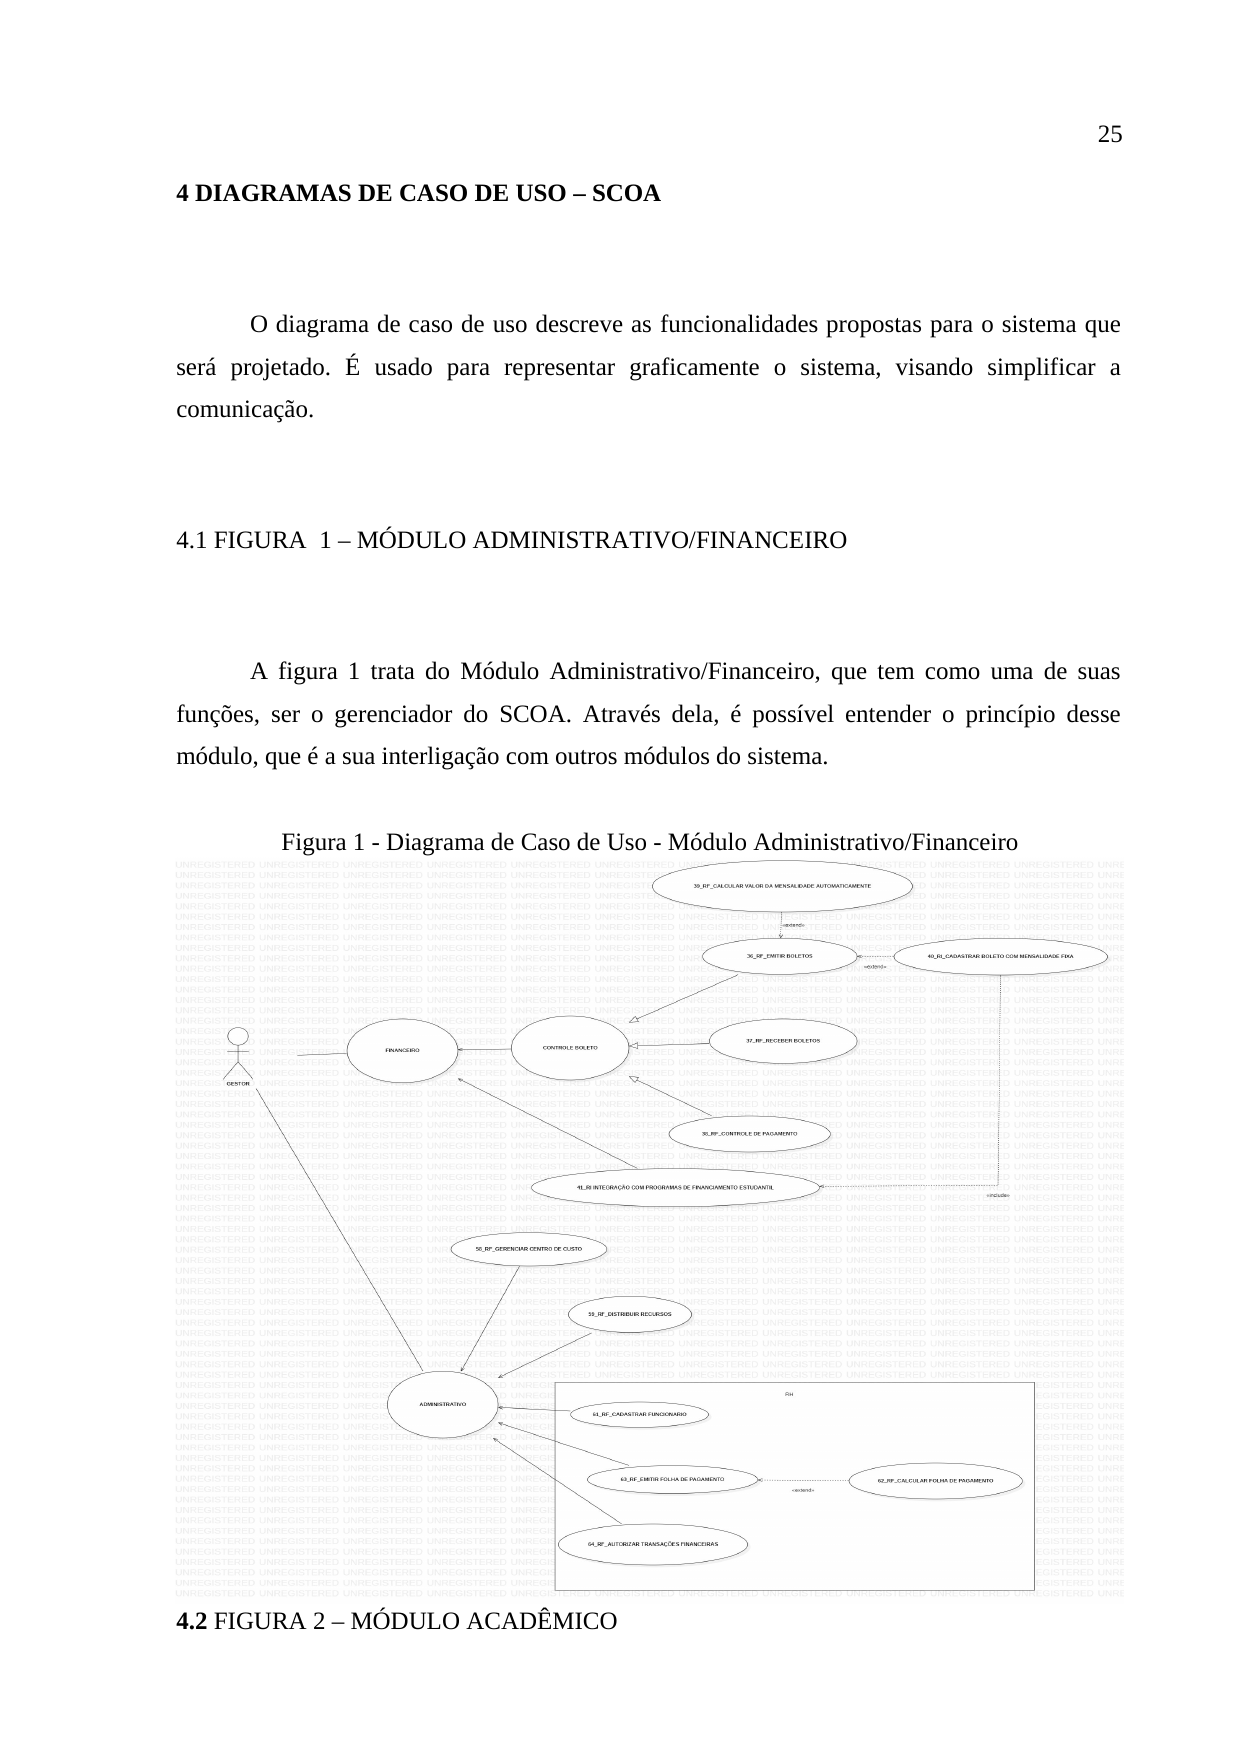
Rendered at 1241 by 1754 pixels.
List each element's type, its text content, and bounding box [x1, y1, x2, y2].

text A figura 1 trata do Módulo Administrativo/Financeiro, que tem como uma de suas funções, ser o gerenciador do SCOA. Através dela, é possível entender o princípio desse módulo, que é a sua interligação com outros módulos do sistema. [176, 656, 1122, 770]
text 4.1 FIGURA 1 – MÓDULO ADMINISTRATIVO/FINANCEIRO [176, 525, 1122, 554]
text Figura 1 - Diagrama de Caso de Uso - Módulo Administrativo/Financeiro [178, 827, 1121, 856]
text O diagrama de caso de uso descreve as funcionalidades propostas para o sistema que será projetado. É usado para representar graficamente o sistema, visando simplificar a comunicação. [176, 309, 1122, 423]
subtitle 4 DIAGRAMAS DE CASO DE USO – SCOA [176, 178, 1122, 207]
picture [175, 857, 1124, 1604]
text 4.2 FIGURA 2 – MÓDULO ACADÊMICO [176, 1606, 1122, 1634]
